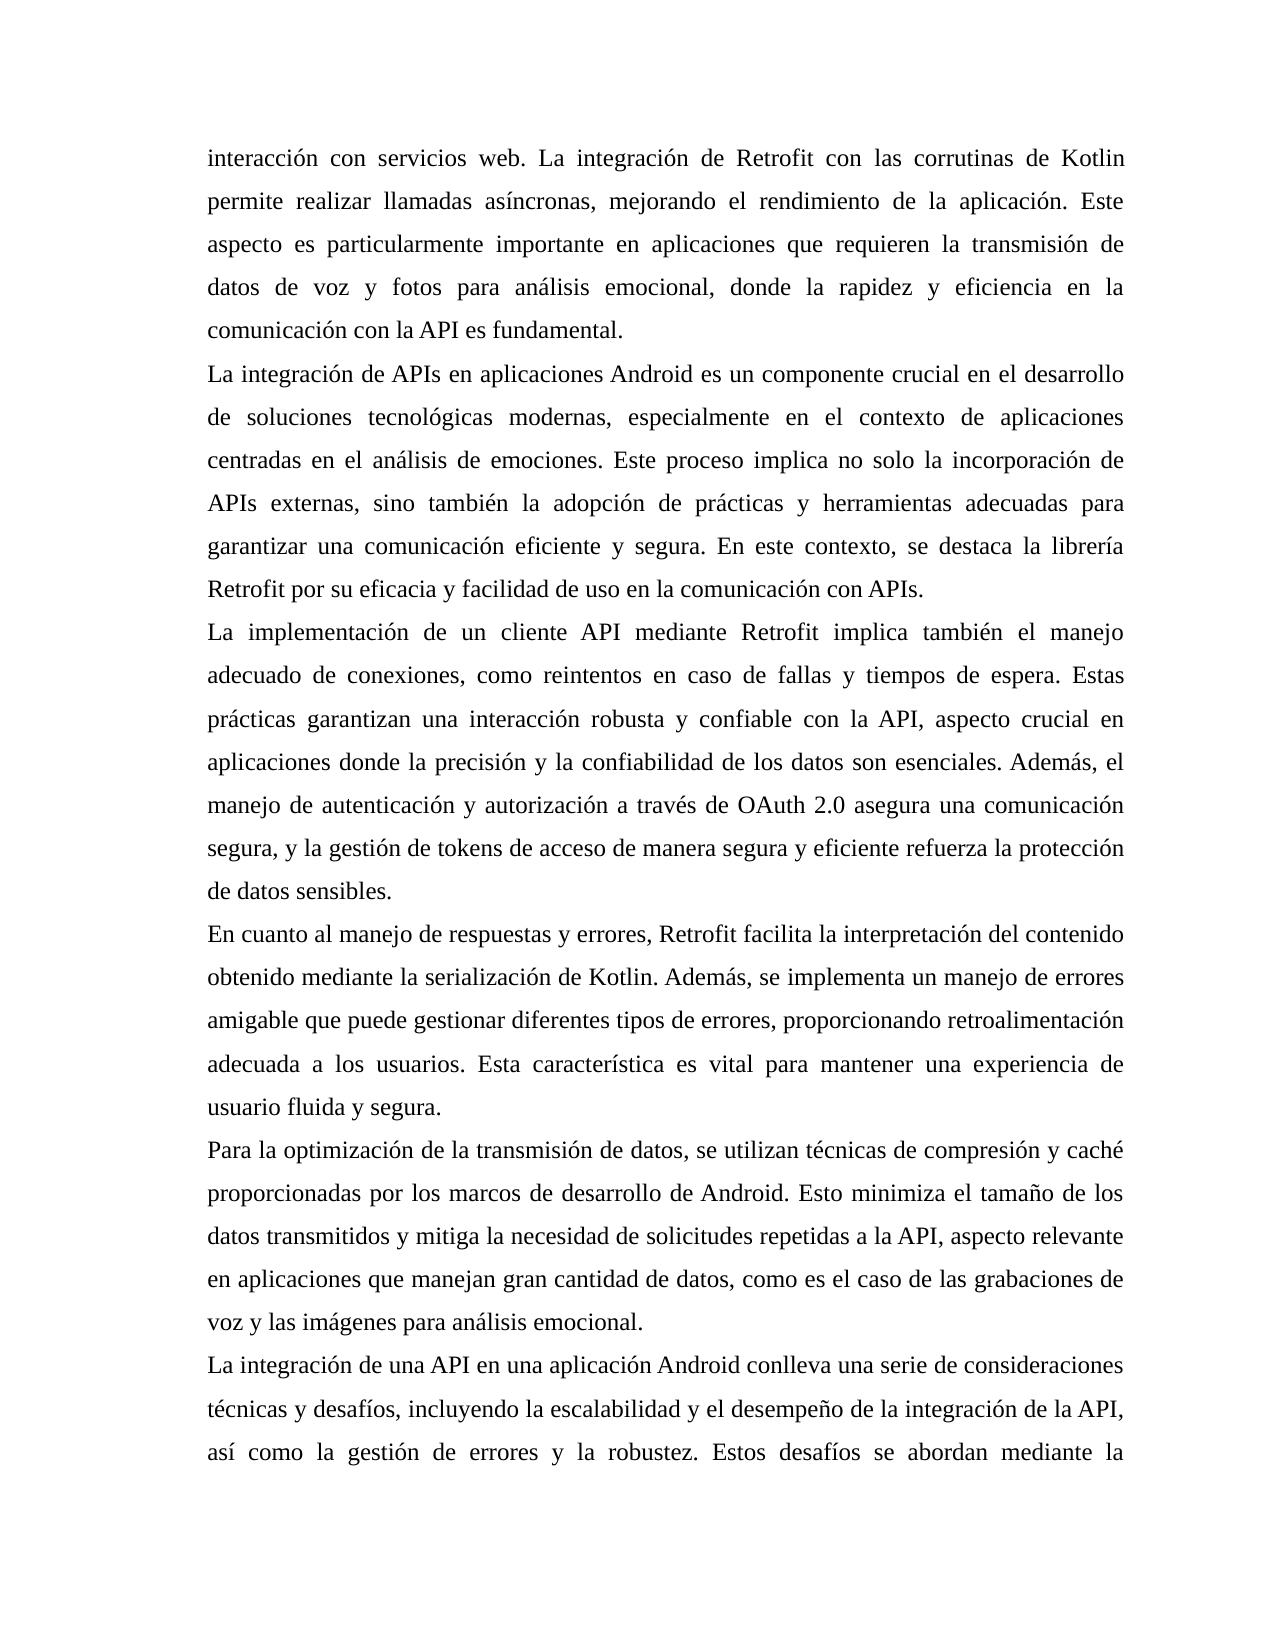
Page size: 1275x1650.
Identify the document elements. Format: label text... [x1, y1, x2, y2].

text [207, 1351, 1125, 1466]
text Para la optimización de la transmisión de datos, se utilizan técnicas de compresión y caché proporcionadas por los marcos de desarrollo de Android. Esto minimiza el tamaño de los datos transmitidos y mitiga la necesidad de solicitudes repetidas a la API, aspecto relevante en aplicaciones que manejan gran cantidad de datos, como es el caso de las grabaciones de voz y las imágenes para análisis emocional. [207, 1135, 1125, 1336]
text En cuanto al manejo de respuestas y errores, Retrofit facilita la interpretación del contenido obtenido mediante la serialización de Kotlin. Además, se implementa un manejo de errores amigable que puede gestionar diferentes tipos de errores, proporcionando retroalimentación adecuada a los usuarios. Esta característica es vital para mantener una experiencia de usuario fluida y segura. [207, 919, 1125, 1121]
text La integración de APIs en aplicaciones Android es un componente crucial en el desarrollo de soluciones tecnológicas modernas, especialmente en el contexto de aplicaciones centradas en el análisis de emociones. Este proceso implica no solo la incorporación de APIs externas, sino también la adopción de prácticas y herramientas adecuadas para garantizar una comunicación eficiente y segura. En este contexto, se destaca la librería Retrofit por su eficacia y facilidad de uso en la comunicación con APIs. [207, 359, 1125, 603]
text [207, 143, 1125, 344]
text La implementación de un cliente API mediante Retrofit implica también el manejo adecuado de conexiones, como reintentos en caso de fallas y tiempos de espera. Estas prácticas garantizan una interacción robusta y confiable con la API, aspecto crucial en aplicaciones donde la precisión y la confiabilidad de los datos son esenciales. Además, el manejo de autenticación y autorización a través de OAuth 2.0 asegura una comunicación segura, y la gestión de tokens de acceso de manera segura y eficiente refuerza la protección de datos sensibles. [207, 617, 1125, 905]
